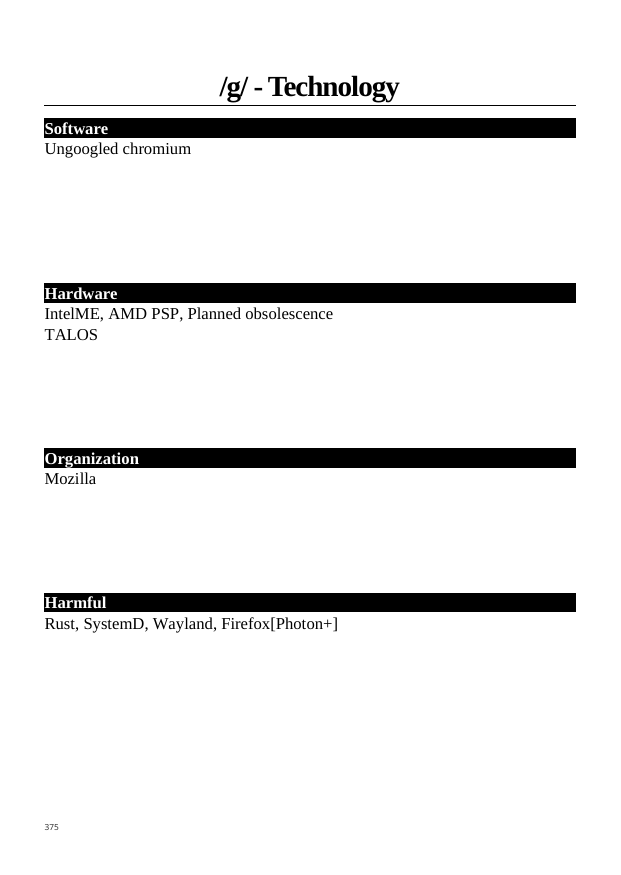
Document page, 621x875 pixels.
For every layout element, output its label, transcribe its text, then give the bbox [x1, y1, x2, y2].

text Rust, SystemD, Wayland, Firefox[Photon+] [44, 613, 576, 633]
subtitle /g/ - Technology [44, 69, 576, 105]
subtitle Organization [44, 448, 576, 468]
text Ungoogled chromium [44, 139, 576, 158]
subtitle Hardware [44, 283, 576, 303]
text TALOS [44, 325, 576, 344]
subtitle Software [44, 118, 576, 138]
subtitle Harmful [44, 593, 576, 612]
text IntelME, AMD PSP, Planned obsolescence [44, 304, 576, 323]
text Mozilla [44, 469, 576, 488]
